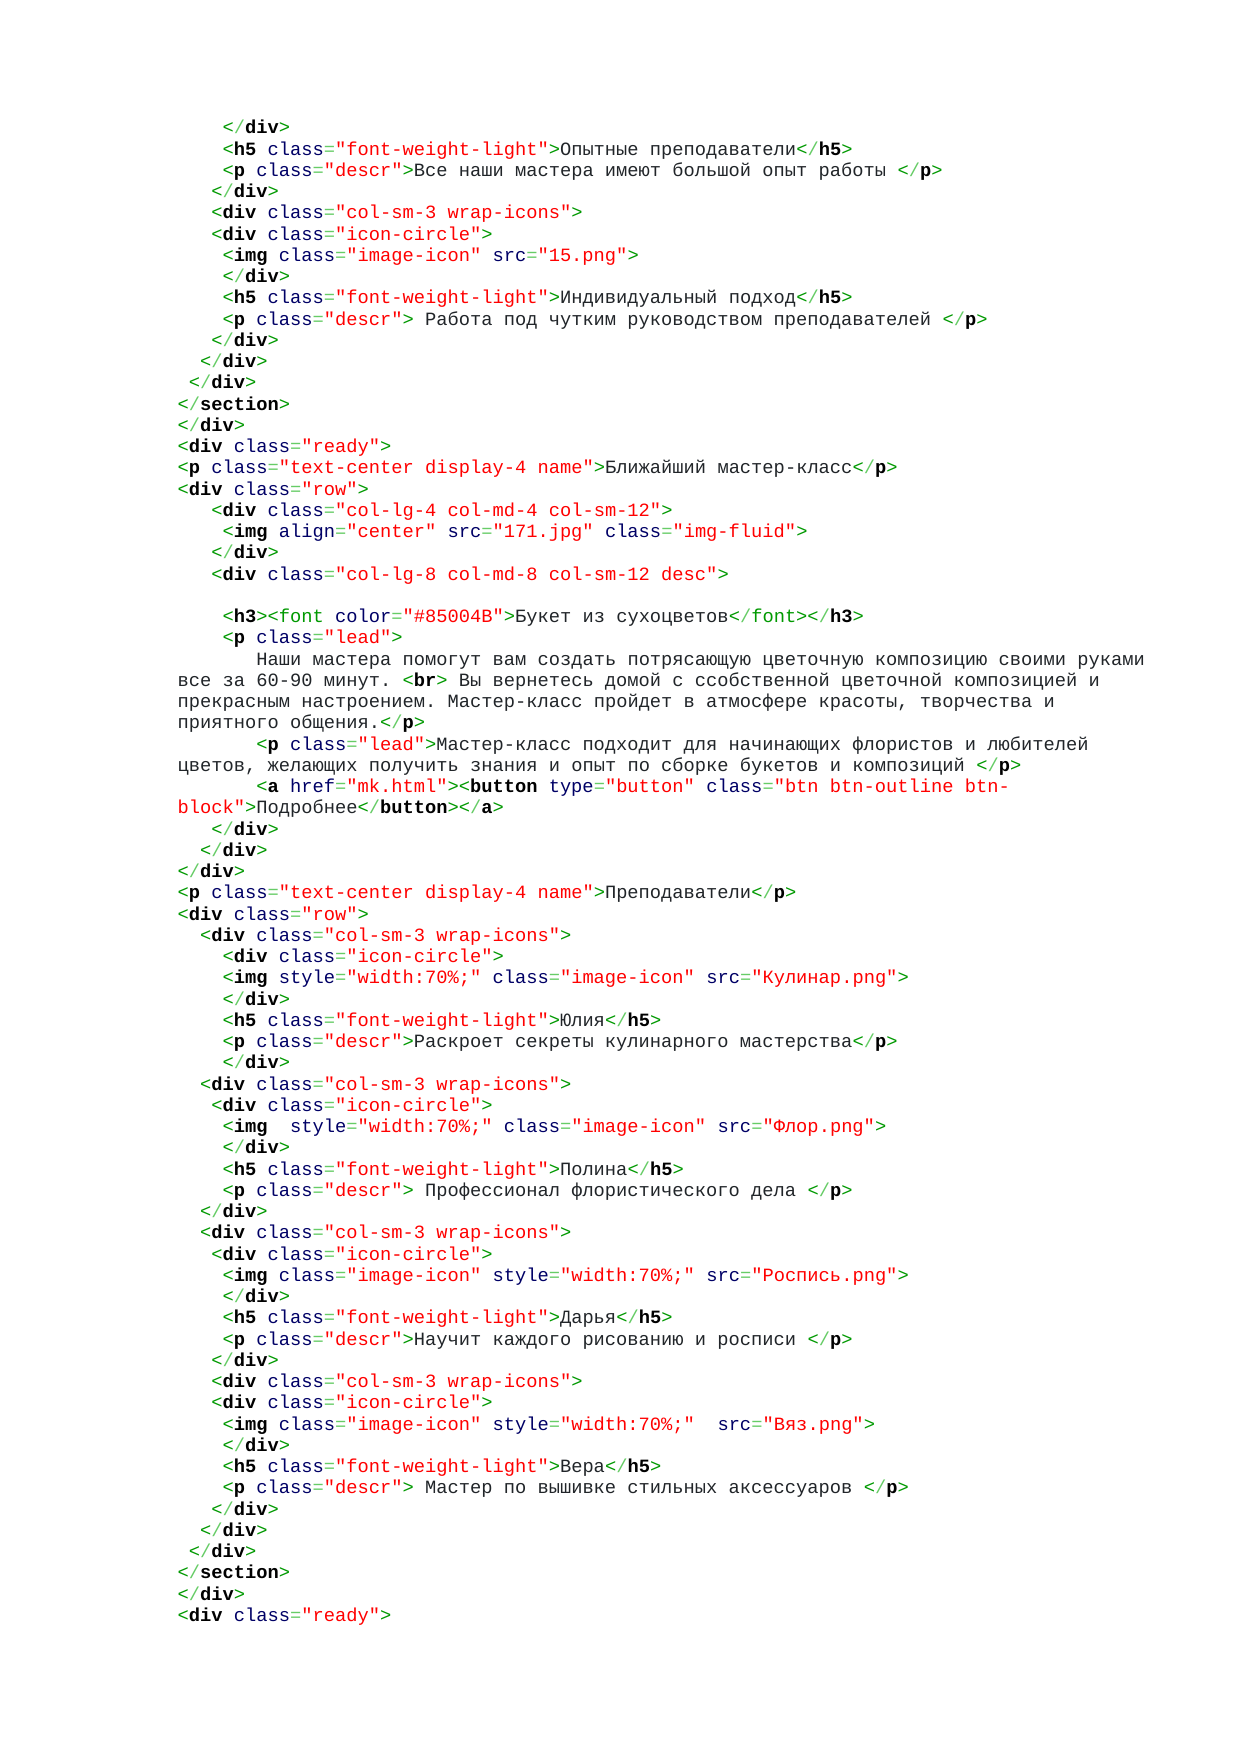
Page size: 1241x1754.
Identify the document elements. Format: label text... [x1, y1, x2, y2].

text <img align="center" src="171.jpg" class="img-fluid"> [177, 522, 1152, 543]
text <img class="image-icon" style="width:70%;" src="Вяз.png"> [177, 1414, 1152, 1436]
text </div> [177, 416, 1152, 437]
text <div class="ready"> [177, 1606, 1152, 1627]
text <div class="icon-circle"> [177, 224, 1152, 246]
text </section> [177, 394, 1152, 416]
text <div class="col-lg-4 col-md-4 col-sm-12"> [177, 501, 1152, 522]
text </div> [177, 1499, 1152, 1521]
text </div> [177, 1542, 1152, 1563]
text <p class="descr"> Профессионал флористического дела </p> [177, 1181, 1152, 1202]
text <h5 class="font-weight-light">Опытные преподаватели</h5> [177, 139, 1152, 161]
text <div class="col-sm-3 wrap-icons"> [177, 1223, 1152, 1244]
text <p class="text-center display-4 name">Преподаватели</p> [177, 883, 1152, 904]
text <div class="row"> [177, 479, 1152, 501]
text <div class="icon-circle"> [177, 1244, 1152, 1266]
text </div> [177, 1138, 1152, 1159]
text </section> [177, 1563, 1152, 1584]
text <img style="width:70%;" class="image-icon" src="Кулинар.png"> [177, 968, 1152, 989]
text </div> [177, 118, 1152, 139]
text </div> [177, 352, 1152, 373]
text <a href="mk.html"><button type="button" class="btn btn-outline btn-block">Подробнее</button></a> [177, 777, 1152, 819]
text <div class="col-sm-3 wrap-icons"> [177, 203, 1152, 224]
text <h5 class="font-weight-light">Вера</h5> [177, 1457, 1152, 1478]
text </div> [177, 267, 1152, 288]
text </div> [177, 819, 1152, 841]
text <p class="descr">Раскроет секреты кулинарного мастерства</p> [177, 1032, 1152, 1053]
text <p class="descr">Все наши мастера имеют большой опыт работы </p> [177, 161, 1152, 182]
text <h5 class="font-weight-light">Юлия</h5> [177, 1011, 1152, 1032]
text </div> [177, 1053, 1152, 1074]
text </div> [177, 1436, 1152, 1457]
text <img class="image-icon" src="15.png"> [177, 246, 1152, 267]
text </div> [177, 331, 1152, 352]
text <h5 class="font-weight-light">Полина</h5> [177, 1159, 1152, 1181]
text </div> [177, 1584, 1152, 1606]
text <div class="col-lg-8 col-md-8 col-sm-12 desc"> [177, 564, 1152, 586]
text <div class="col-sm-3 wrap-icons"> [177, 1074, 1152, 1096]
text <img style="width:70%;" class="image-icon" src="Флор.png"> [177, 1117, 1152, 1138]
text <p class="descr">Научит каждого рисованию и росписи </p> [177, 1329, 1152, 1351]
text </div> [177, 1521, 1152, 1542]
text </div> [177, 1202, 1152, 1223]
text <div class="col-sm-3 wrap-icons"> [177, 1372, 1152, 1393]
text <h5 class="font-weight-light">Индивидуальный подход</h5> [177, 288, 1152, 309]
text <div class="row"> [177, 904, 1152, 926]
text <div class="icon-circle"> [177, 1393, 1152, 1414]
text <div class="col-sm-3 wrap-icons"> [177, 926, 1152, 947]
text </div> [177, 182, 1152, 203]
text Наши мастера помогут вам создать потрясающую цветочную композицию своими руками все за 60-90 минут. <br> Вы вернетесь домой с ссобственной цветочной композицией и прекрасным настроением. Мастер-класс пройдет в атмосфере красоты, творчества и приятного общения.</p> [177, 649, 1152, 734]
text </div> [177, 841, 1152, 862]
text </div> [177, 543, 1152, 564]
text </div> [177, 1287, 1152, 1308]
text <h5 class="font-weight-light">Дарья</h5> [177, 1308, 1152, 1329]
text <p class="lead"> [177, 628, 1152, 649]
text </div> [177, 989, 1152, 1011]
text </div> [177, 862, 1152, 883]
text </div> [177, 1351, 1152, 1372]
text <div class="icon-circle"> [177, 947, 1152, 968]
text <h3><font color="#85004B">Букет из сухоцветов</font></h3> [177, 607, 1152, 628]
text <img class="image-icon" style="width:70%;" src="Роспись.png"> [177, 1266, 1152, 1287]
text <div class="ready"> [177, 437, 1152, 458]
text <p class="descr"> Работа под чутким руководством преподавателей </p> [177, 309, 1152, 331]
text </div> [177, 373, 1152, 394]
text <p class="lead">Мастер-класс подходит для начинающих флористов и любителей цветов, желающих получить знания и опыт по сборке букетов и композиций </p> [177, 734, 1152, 777]
text <div class="icon-circle"> [177, 1096, 1152, 1117]
text <p class="text-center display-4 name">Ближайший мастер-класс</p> [177, 458, 1152, 479]
text <p class="descr"> Мастер по вышивке стильных аксессуаров </p> [177, 1478, 1152, 1499]
